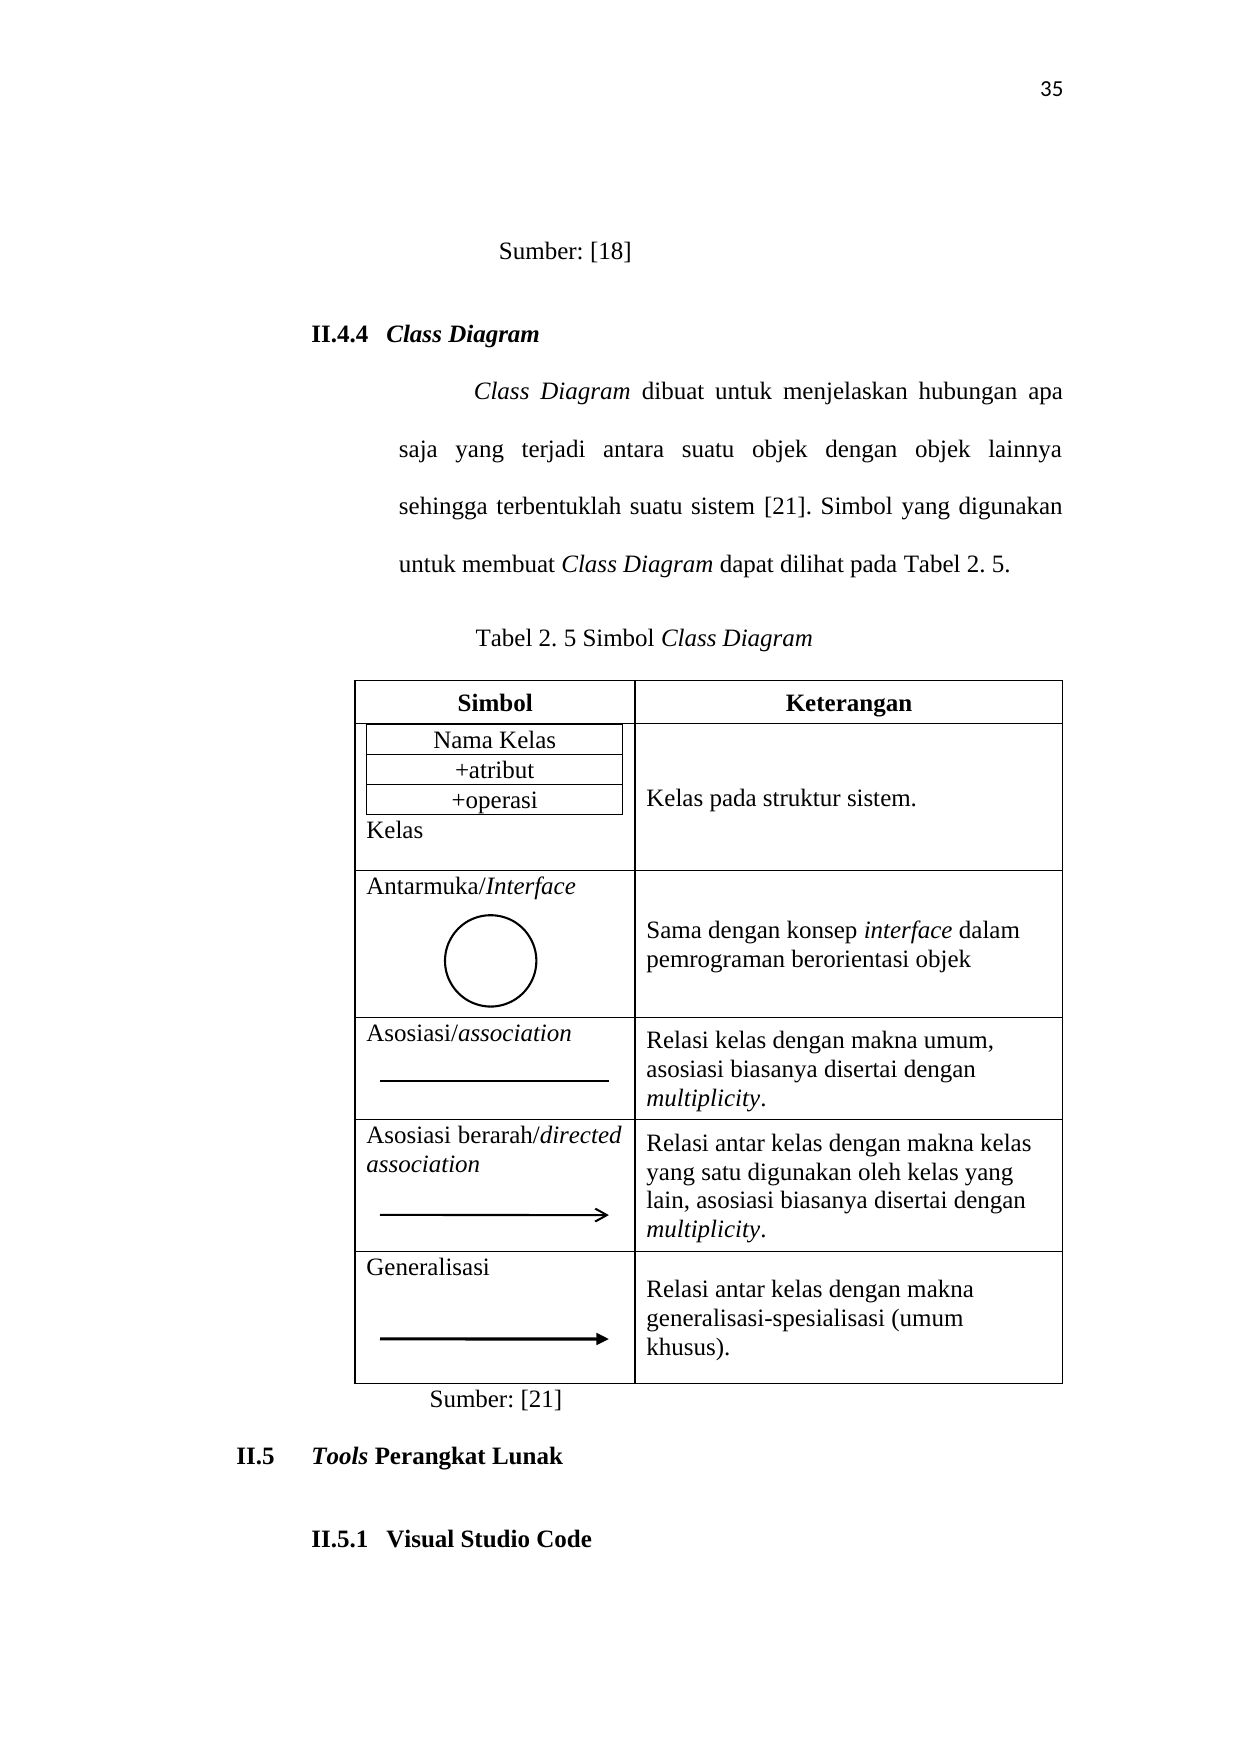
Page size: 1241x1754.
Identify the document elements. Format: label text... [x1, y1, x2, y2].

table_cell Relasi antar kelas dengan makna generalisasi-spesialisasi (umum khusus). [636, 1252, 1062, 1383]
text Sumber: [18] [499, 236, 1063, 265]
table_cell Kelas pada struktur sistem. [636, 724, 1062, 870]
table_cell Generalisasi [356, 1252, 634, 1383]
subtitle Class Diagram [311, 319, 1063, 347]
subtitle Visual Studio Code [311, 1524, 1063, 1552]
text Tabel 2. 5 Simbol Class Diagram [227, 623, 1063, 652]
table_cell Relasi kelas dengan makna umum, asosiasi biasanya disertai dengan multiplicity. [636, 1018, 1062, 1119]
table_cell Sama dengan konsep interface dalam pemrograman berorientasi objek [636, 871, 1062, 1017]
table_cell Antarmuka/Interface [356, 871, 634, 1017]
table_cell Asosiasi berarah/directed association [356, 1120, 634, 1251]
table_header Simbol [356, 681, 634, 723]
table_cell Kelas [356, 724, 634, 870]
text Sumber: [21] [354, 1384, 1063, 1412]
subtitle Tools Perangkat Lunak [236, 1441, 1063, 1470]
table_cell Relasi antar kelas dengan makna kelas yang satu digunakan oleh kelas yang lain, asosiasi biasanya disertai dengan multiplicity. [636, 1120, 1062, 1251]
table_cell Asosiasi/association [356, 1018, 634, 1119]
table_header Keterangan [636, 681, 1062, 723]
text Class Diagram dibuat untuk menjelaskan hubungan apa saja yang terjadi antara suatu objek dengan objek lainnya sehingga terbentuklah suatu sistem [21]. Simbol yang digunakan untuk membuat Class Diagram dapat dilihat pada Tabel 2. 5. [399, 376, 1063, 577]
